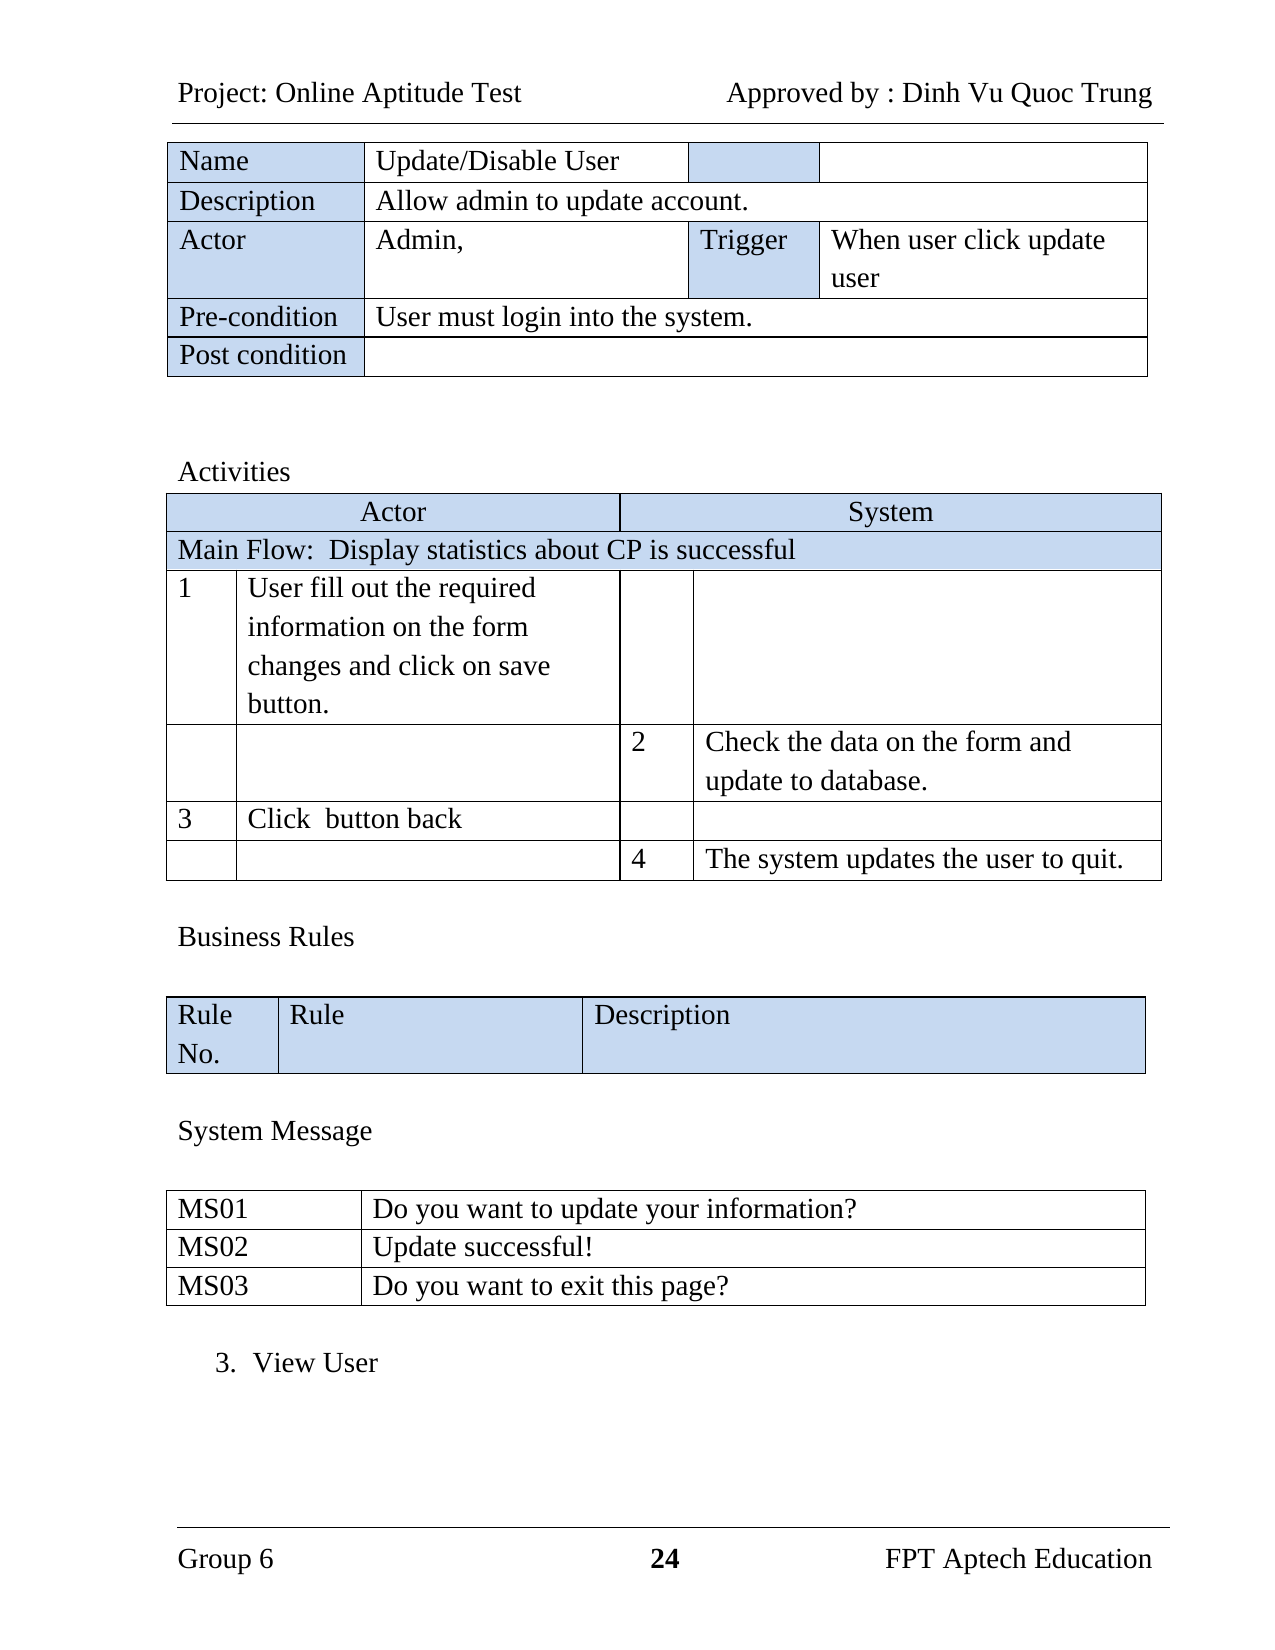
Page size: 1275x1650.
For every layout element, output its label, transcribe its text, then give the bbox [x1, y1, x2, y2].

table_cell Main Flow: Display statistics about CP is successful [167, 532, 1161, 569]
table_cell User fill out the required information on the form changes and click on save button. [237, 571, 619, 723]
table_cell MS02 [167, 1230, 361, 1267]
table_cell Check the data on the form and update to database. [694, 725, 1161, 801]
table_cell [167, 841, 236, 880]
table_header Update/Disable User [365, 143, 688, 182]
table_cell 1 [167, 571, 236, 723]
table_cell Pre-condition [168, 299, 364, 336]
table_cell [621, 571, 693, 723]
table_cell Post condition [168, 338, 364, 376]
text Activities [177, 454, 1157, 488]
table_cell User must login into the system. [365, 299, 1147, 336]
table_header Name [168, 143, 364, 182]
table_cell [621, 802, 693, 840]
table_header Rule No. [167, 998, 278, 1073]
table_cell Actor [168, 222, 364, 298]
list View User [215, 1345, 1157, 1378]
table_cell [694, 571, 1161, 723]
table_cell Update successful! [362, 1230, 1145, 1267]
table_cell [237, 841, 619, 880]
table_cell [694, 802, 1161, 840]
table_header Actor [167, 494, 619, 531]
table_cell MS03 [167, 1268, 361, 1305]
table_header MS01 [167, 1191, 361, 1228]
table_cell 2 [621, 725, 693, 801]
text Business Rules [177, 919, 1157, 953]
table_cell [167, 725, 236, 801]
table_cell Allow admin to update account. [365, 183, 1147, 221]
table_cell Click button back [237, 802, 619, 840]
table_cell Description [168, 183, 364, 221]
table_cell The system updates the user to quit. [694, 841, 1161, 880]
table_header Rule [279, 998, 582, 1073]
table_cell Trigger [689, 222, 819, 298]
table_cell When user click update user [820, 222, 1147, 298]
table_header Do you want to update your information? [362, 1191, 1145, 1228]
table_header [820, 143, 1147, 182]
table_cell [237, 725, 619, 801]
table_cell 3 [167, 802, 236, 840]
table_cell [365, 338, 1147, 376]
table_cell Do you want to exit this page? [362, 1268, 1145, 1305]
table_cell 4 [621, 841, 693, 880]
table_header [689, 143, 819, 182]
table_header Description [583, 998, 1145, 1073]
text System Message [177, 1113, 1157, 1146]
table_header System [621, 494, 1161, 531]
table_cell Admin, [365, 222, 688, 298]
